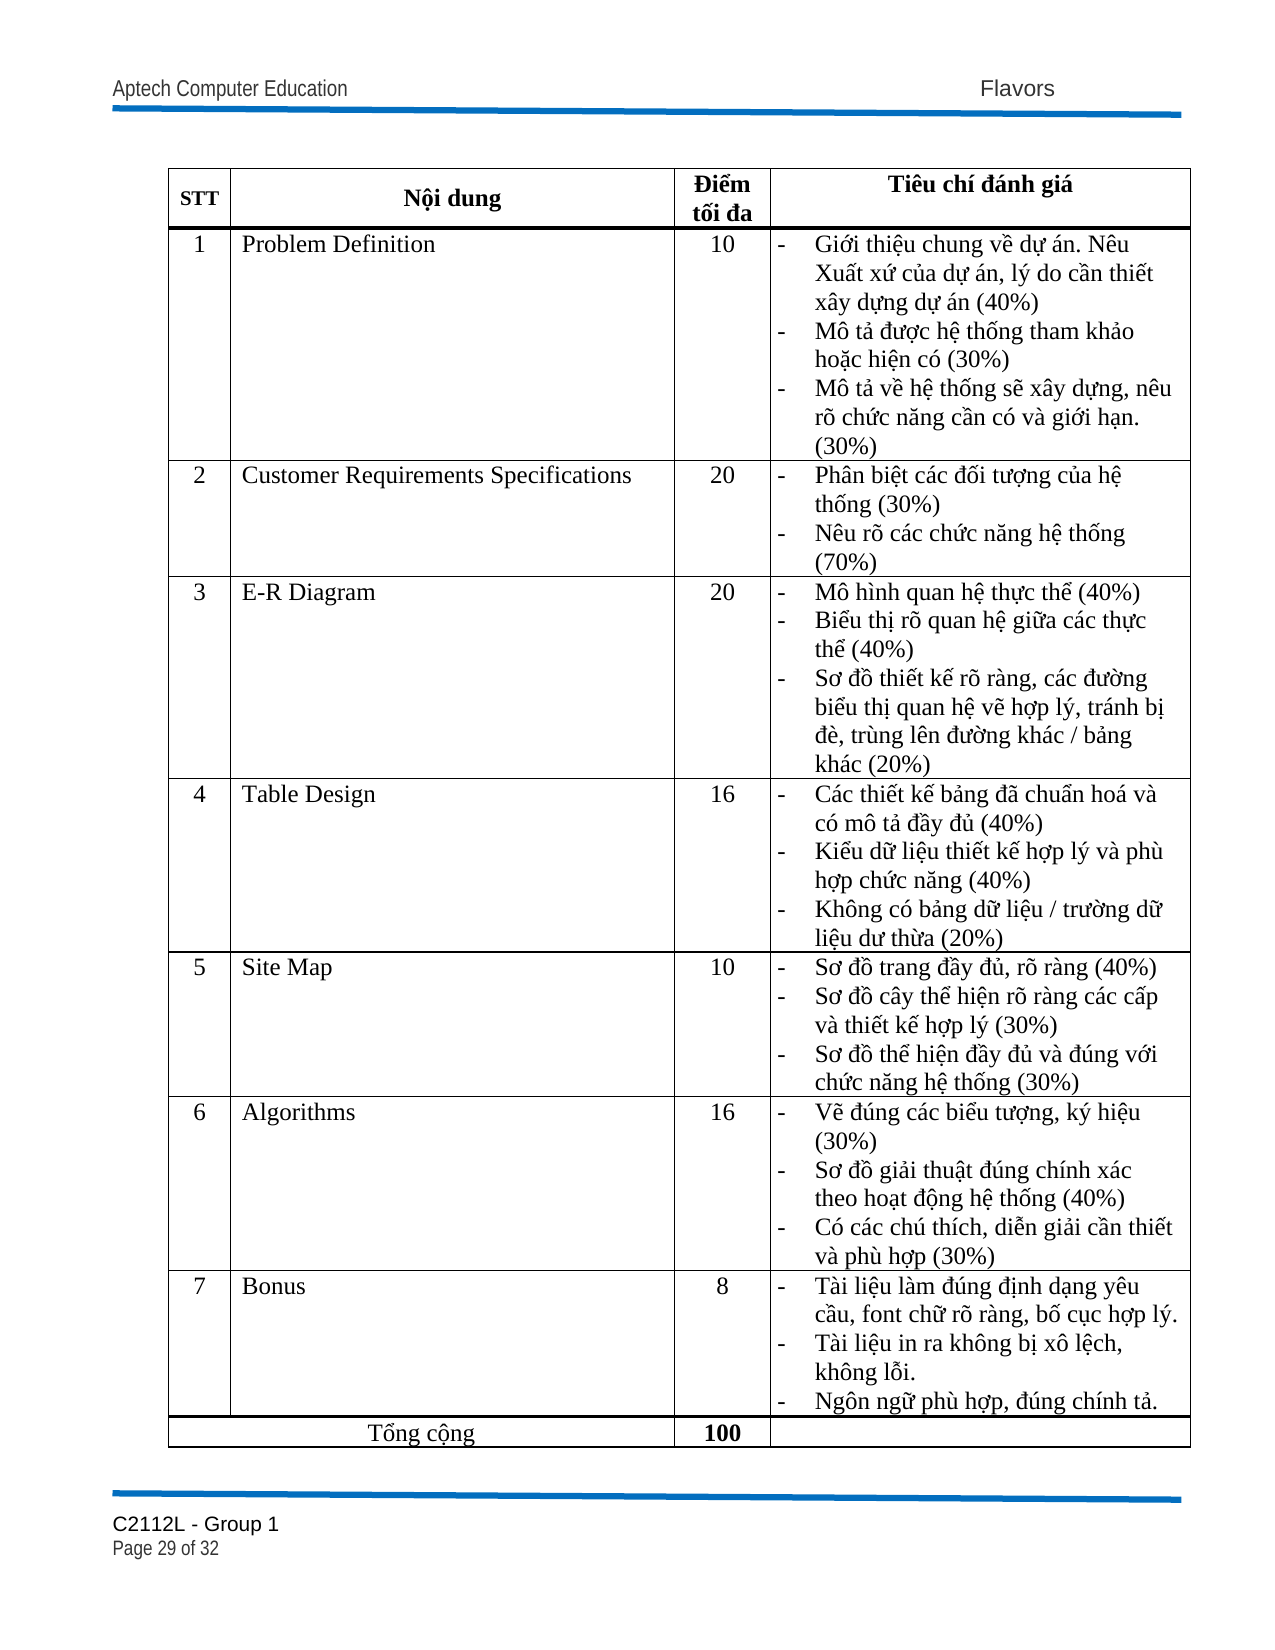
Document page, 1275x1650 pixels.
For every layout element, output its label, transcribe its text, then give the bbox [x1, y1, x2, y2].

table_cell Site Map [231, 953, 674, 1096]
table_cell Table Design [231, 779, 674, 951]
table_cell 5 [169, 953, 230, 1096]
table_cell 4 [169, 779, 230, 951]
table_cell 7 [169, 1271, 230, 1414]
table_cell Sơ đồ trang đầy đủ, rõ ràng (40%) Sơ đồ cây thể hiện rõ ràng các cấp và thiết kế hợp lý (30%) Sơ đồ thể hiện đầy đủ và đúng với chức năng hệ thống (30%) [771, 953, 1190, 1096]
table_cell 20 [675, 577, 770, 778]
table_cell [771, 1418, 1190, 1446]
table_cell 3 [169, 577, 230, 778]
table_cell Vẽ đúng các biểu tượng, ký hiệu (30%) Sơ đồ giải thuật đúng chính xác theo hoạt động hệ thống (40%) Có các chú thích, diễn giải cần thiết và phù hợp (30%) [771, 1097, 1190, 1270]
table_cell Giới thiệu chung về dự án. Nêu Xuất xứ của dự án, lý do cần thiết xây dựng dự án (40%) Mô tả được hệ thống tham khảo hoặc hiện có (30%) Mô tả về hệ thống sẽ xây dựng, nêu rõ chức năng cần có và giới hạn. (30%) [771, 230, 1190, 459]
table_cell E-R Diagram [231, 577, 674, 778]
table_cell 100 [675, 1418, 770, 1446]
table_header Nội dung [231, 169, 674, 226]
table_cell 16 [675, 779, 770, 951]
table_cell Algorithms [231, 1097, 674, 1270]
table_cell 16 [675, 1097, 770, 1270]
table_cell 1 [169, 230, 230, 459]
table_cell Bonus [231, 1271, 674, 1414]
table_cell Problem Definition [231, 230, 674, 459]
table_cell Các thiết kế bảng đã chuẩn hoá và có mô tả đầy đủ (40%) Kiểu dữ liệu thiết kế hợp lý và phù hợp chức năng (40%) Không có bảng dữ liệu / trường dữ liệu dư thừa (20%) [771, 779, 1190, 951]
table_header Tiêu chí đánh giá [771, 169, 1190, 226]
table_cell 20 [675, 461, 770, 576]
table_cell 10 [675, 953, 770, 1096]
table_cell 10 [675, 230, 770, 459]
table_cell 6 [169, 1097, 230, 1270]
table_cell 2 [169, 461, 230, 576]
table_cell Phân biệt các đối tượng của hệ thống (30%) Nêu rõ các chức năng hệ thống (70%) [771, 461, 1190, 576]
table_cell Mô hình quan hệ thực thể (40%) Biểu thị rõ quan hệ giữa các thực thể (40%) Sơ đồ thiết kế rõ ràng, các đường biểu thị quan hệ vẽ hợp lý, tránh bị đè, trùng lên đường khác / bảng khác (20%) [771, 577, 1190, 778]
table_header Điểm tối đa [675, 169, 770, 226]
table_header STT [169, 169, 230, 226]
table_cell 8 [675, 1271, 770, 1414]
table_cell Tổng cộng [169, 1418, 674, 1446]
table_cell Tài liệu làm đúng định dạng yêu cầu, font chữ rõ ràng, bố cục hợp lý. Tài liệu in ra không bị xô lệch, không lỗi. Ngôn ngữ phù hợp, đúng chính tả. [771, 1271, 1190, 1414]
table_cell Customer Requirements Specifications [231, 461, 674, 576]
